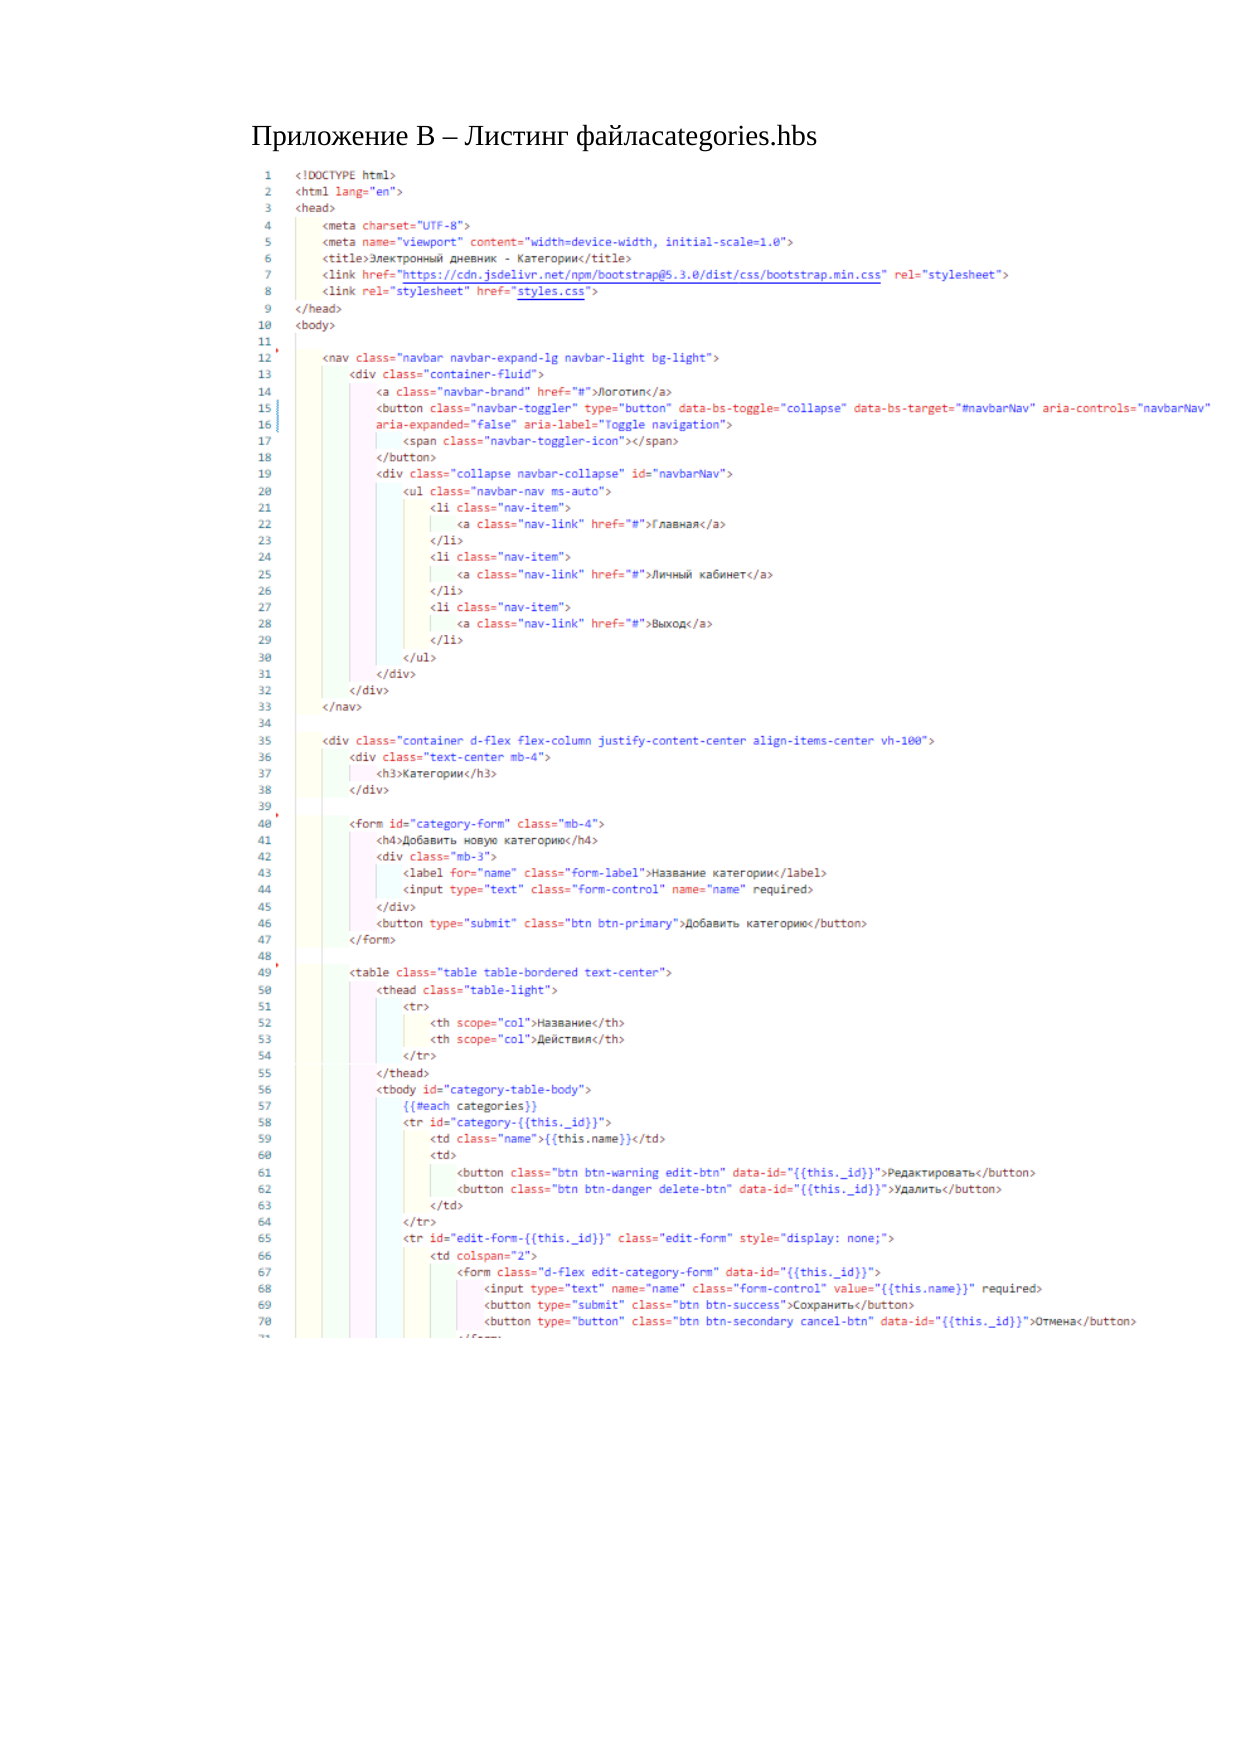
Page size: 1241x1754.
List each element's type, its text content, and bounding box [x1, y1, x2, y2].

picture [251, 168, 1226, 1338]
text Приложение В – Листинг файлаcategories.hbs [177, 118, 1152, 152]
